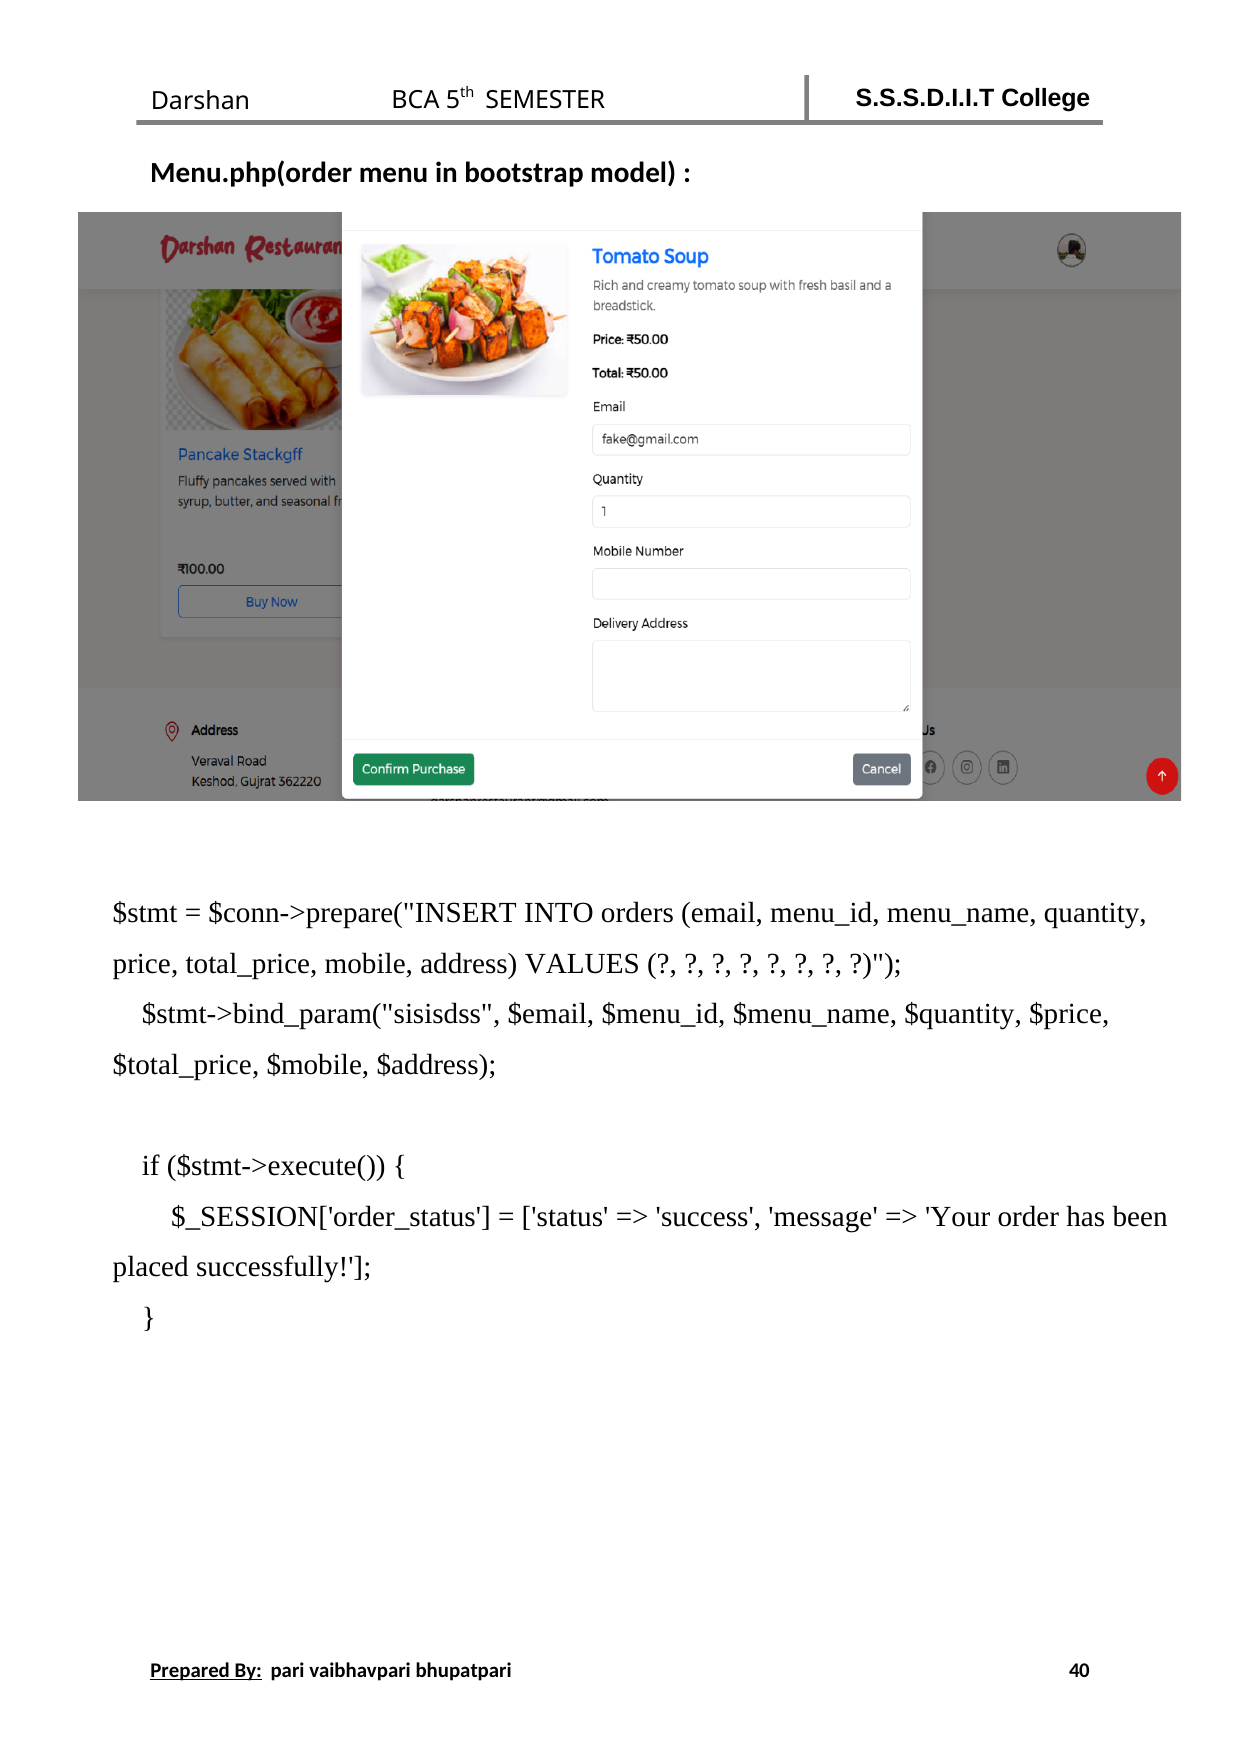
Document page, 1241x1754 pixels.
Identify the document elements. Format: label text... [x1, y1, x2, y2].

text $stmt->bind_param("sisisdss", $email, $menu_id, $menu_name, $quantity, $price, $total_price, $mobile, $address); [112, 996, 1203, 1081]
text if ($stmt->execute()) { [112, 1148, 1203, 1182]
subtitle Menu.php(order menu in bootstrap model) : [150, 154, 1203, 189]
text $_SESSION['order_status'] = ['status' => 'success', 'message' => 'Your order has been placed successfully!']; [112, 1199, 1203, 1283]
text } [112, 1300, 1203, 1334]
text $stmt = $conn->prepare("INSERT INTO orders (email, menu_id, menu_name, quantity, price, total_price, mobile, address) VALUES (?, ?, ?, ?, ?, ?, ?, ?)"); [112, 895, 1203, 979]
picture [78, 212, 1182, 801]
